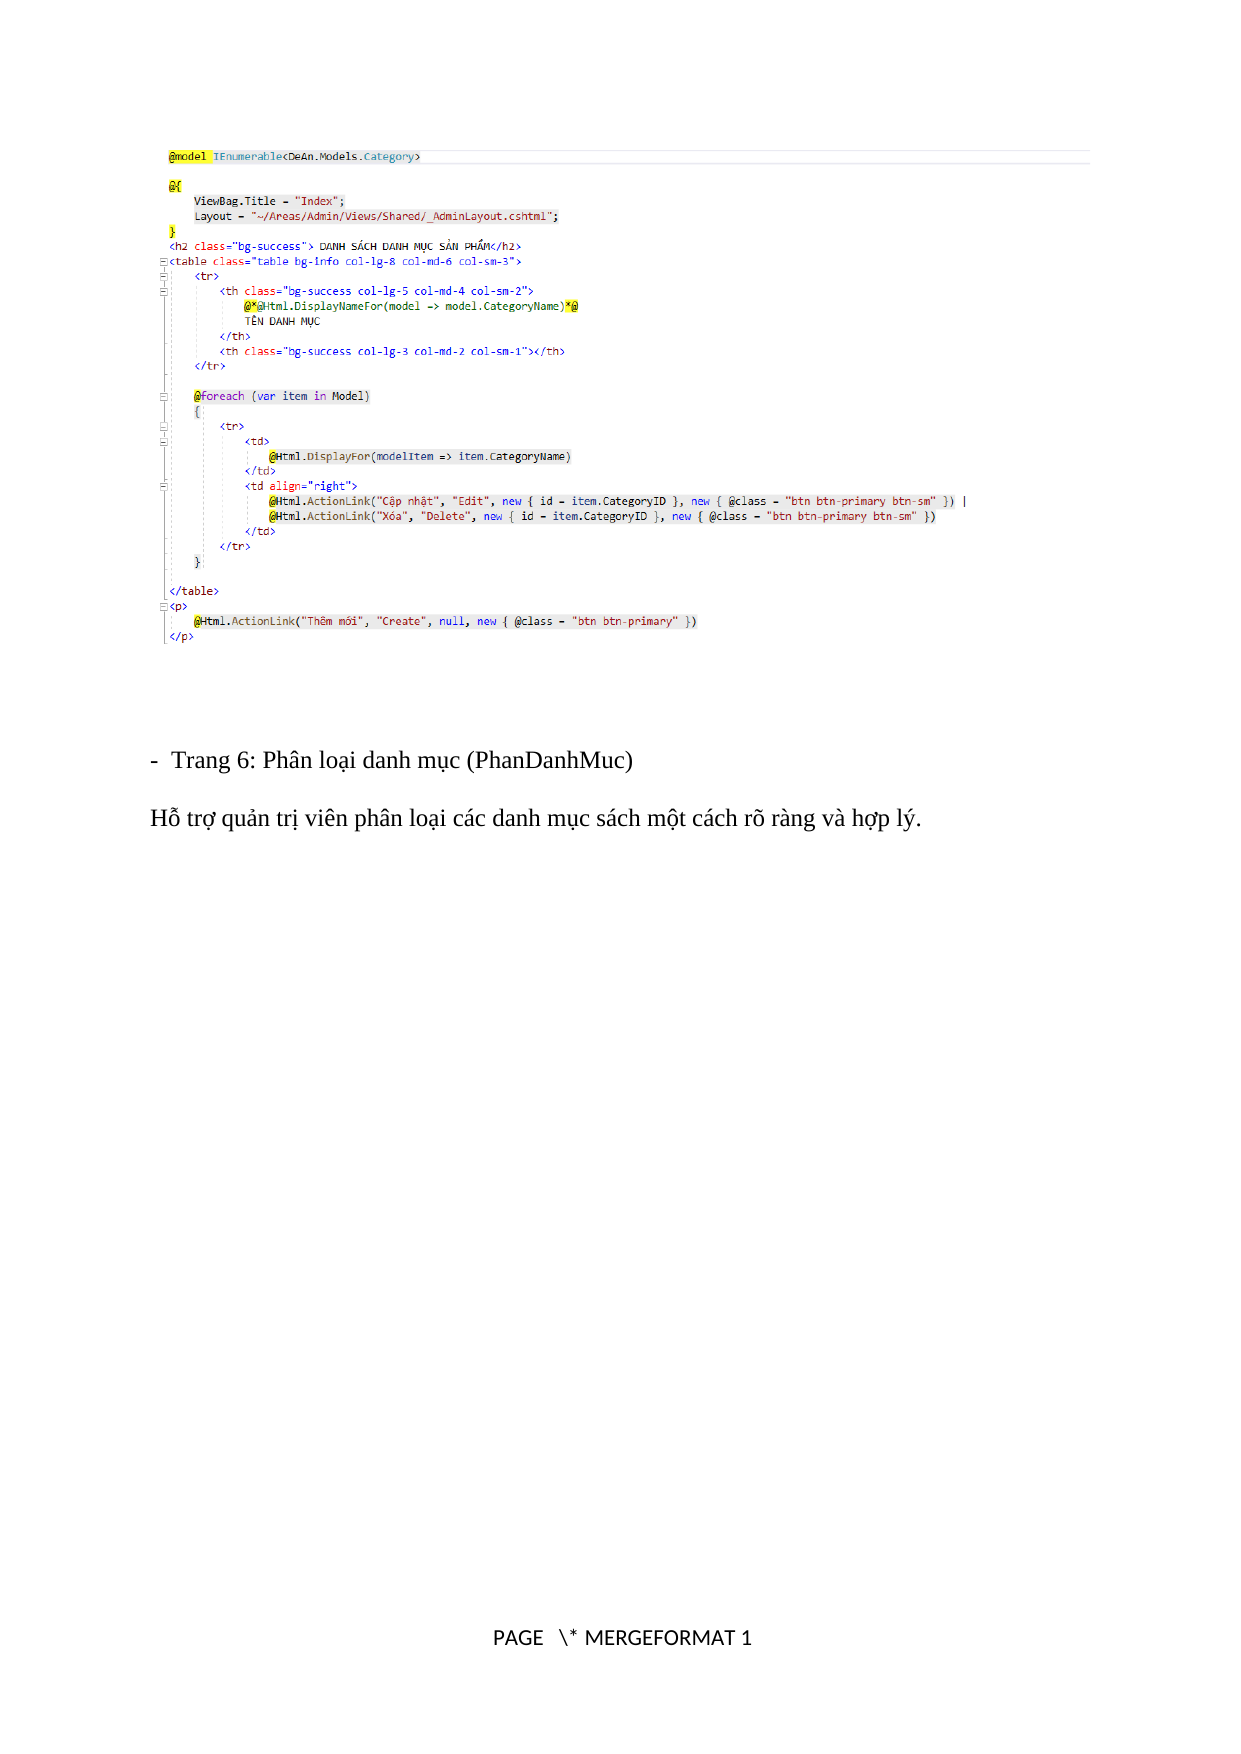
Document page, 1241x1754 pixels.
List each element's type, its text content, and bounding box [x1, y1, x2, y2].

text Hỗ trợ quản trị viên phân loại các danh mục sách một cách rõ ràng và hợp lý. [150, 803, 1090, 832]
picture [150, 150, 1091, 659]
text - Trang 6: Phân loại danh mục (PhanDanhMuc) [150, 745, 1090, 774]
